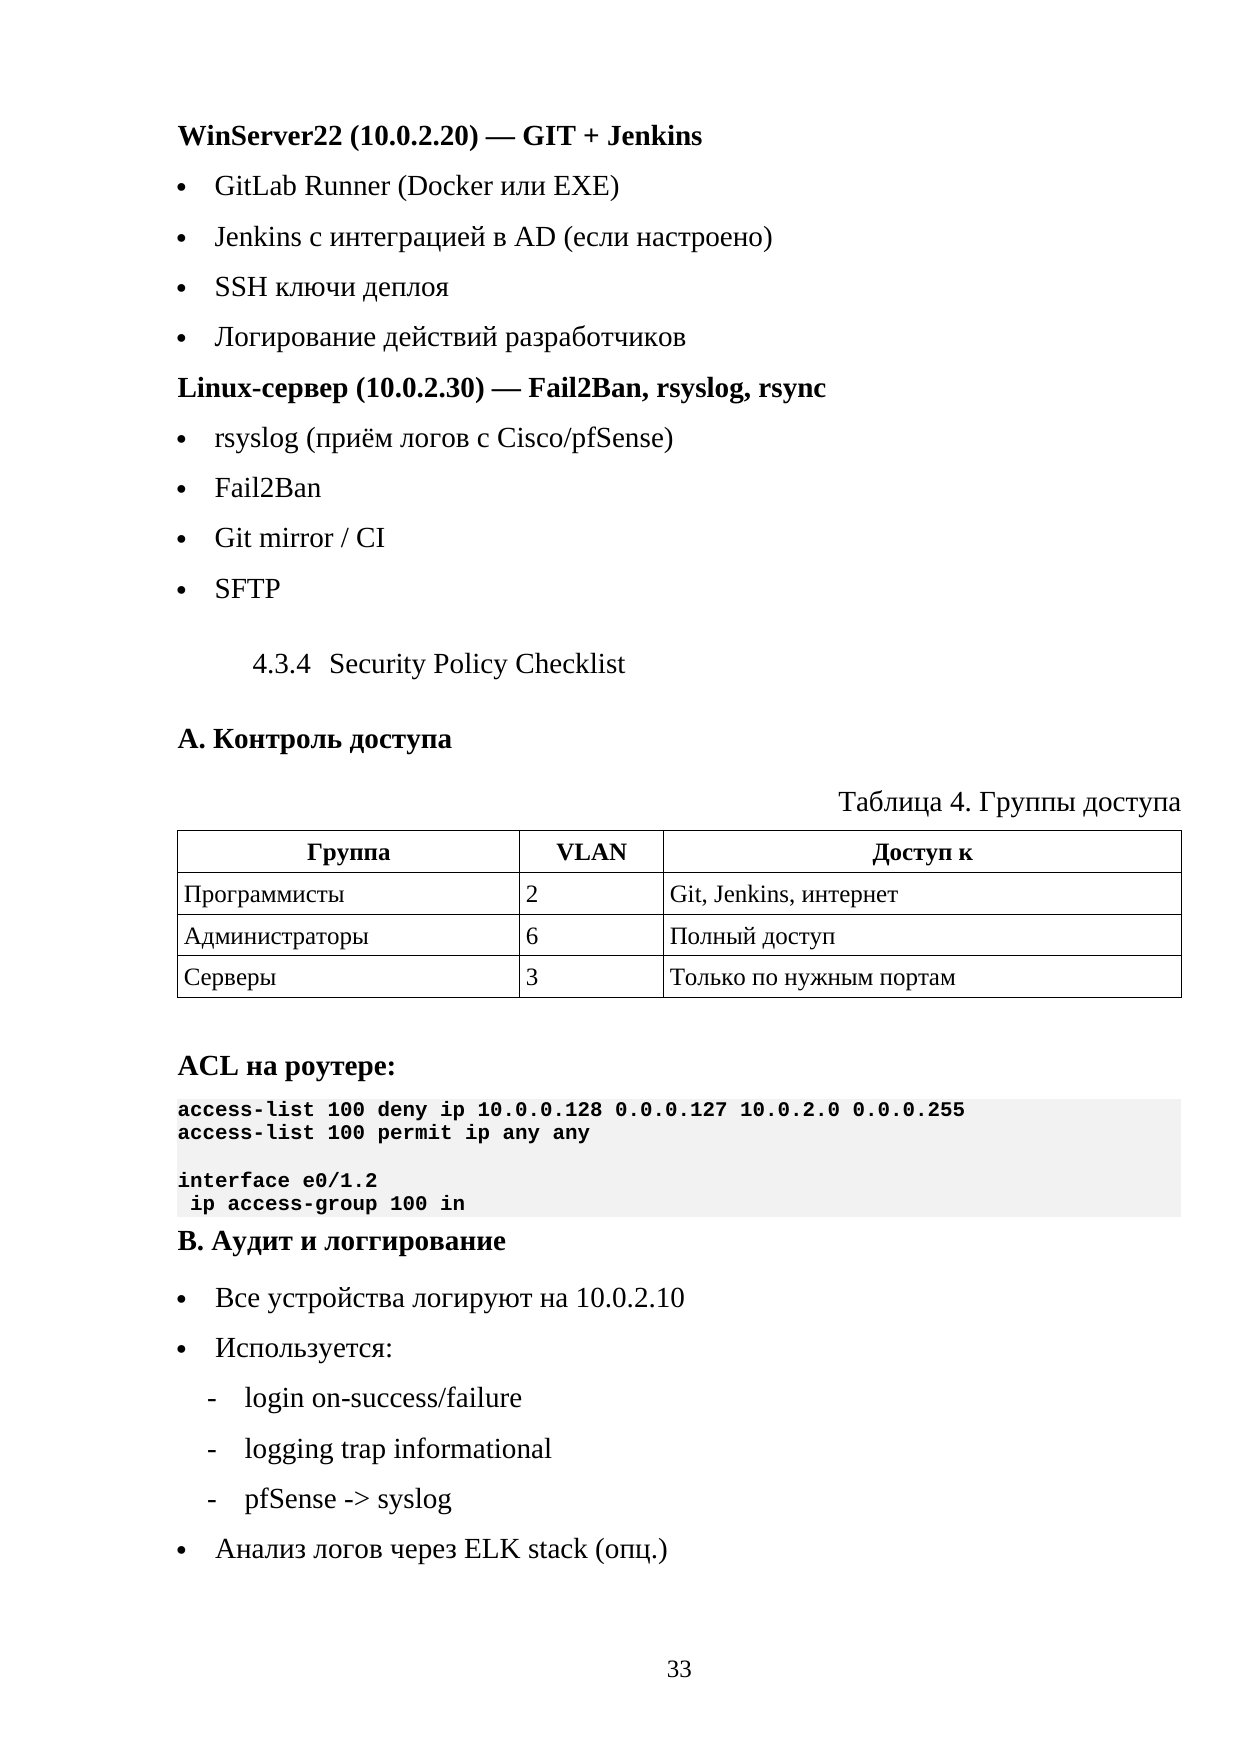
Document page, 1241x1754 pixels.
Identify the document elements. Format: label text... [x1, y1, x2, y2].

table_cell 6 [520, 915, 663, 955]
list GitLab Runner (Docker или EXE) [177, 168, 1181, 202]
text A. Контроль доступа [177, 722, 1181, 755]
text access-list 100 permit ip any any [177, 1122, 1181, 1146]
text access-list 100 deny ip 10.0.0.128 0.0.0.127 10.0.2.0 0.0.0.255 [177, 1099, 1181, 1122]
table_cell Git, Jenkins, интернет [664, 873, 1181, 914]
table_cell 2 [520, 873, 663, 914]
text ip access-group 100 in [177, 1193, 1181, 1217]
list Используется: [177, 1330, 1181, 1364]
list SSH ключи деплоя [177, 269, 1181, 303]
table_header VLAN [520, 831, 663, 872]
table_cell Полный доступ [664, 915, 1181, 955]
list logging trap informational [207, 1431, 1181, 1464]
text WinServer22 (10.0.2.20) — GIT + Jenkins [177, 118, 1181, 152]
table_header Группа [178, 831, 519, 872]
list login on-success/failure [207, 1380, 1181, 1414]
list Fail2Ban [177, 470, 1181, 504]
list Jenkins с интеграцией в AD (если настроено) [177, 219, 1181, 252]
text ACL на роутере: [177, 1048, 1181, 1082]
table_cell Серверы [178, 956, 519, 997]
text B. Аудит и логгирование [177, 1223, 1181, 1257]
list pfSense -> syslog [207, 1481, 1181, 1514]
text interface e0/1.2 [177, 1170, 1181, 1193]
table_cell Администраторы [178, 915, 519, 955]
text Linux-сервер (10.0.2.30) — Fail2Ban, rsyslog, rsync [177, 370, 1181, 403]
table_header Доступ к [664, 831, 1181, 872]
subtitle Security Policy Checklist [252, 646, 1181, 680]
list Логирование действий разработчиков [177, 319, 1181, 353]
table_cell Только по нужным портам [664, 956, 1181, 997]
list Все устройства логируют на 10.0.2.10 [177, 1280, 1181, 1313]
table_cell Программисты [178, 873, 519, 914]
list rsyslog (приём логов с Cisco/pfSense) [177, 420, 1181, 453]
table_cell 3 [520, 956, 663, 997]
list Git mirror / CI [177, 521, 1181, 554]
list Анализ логов через ELK stack (опц.) [177, 1531, 1181, 1565]
list SFTP [177, 571, 1181, 604]
